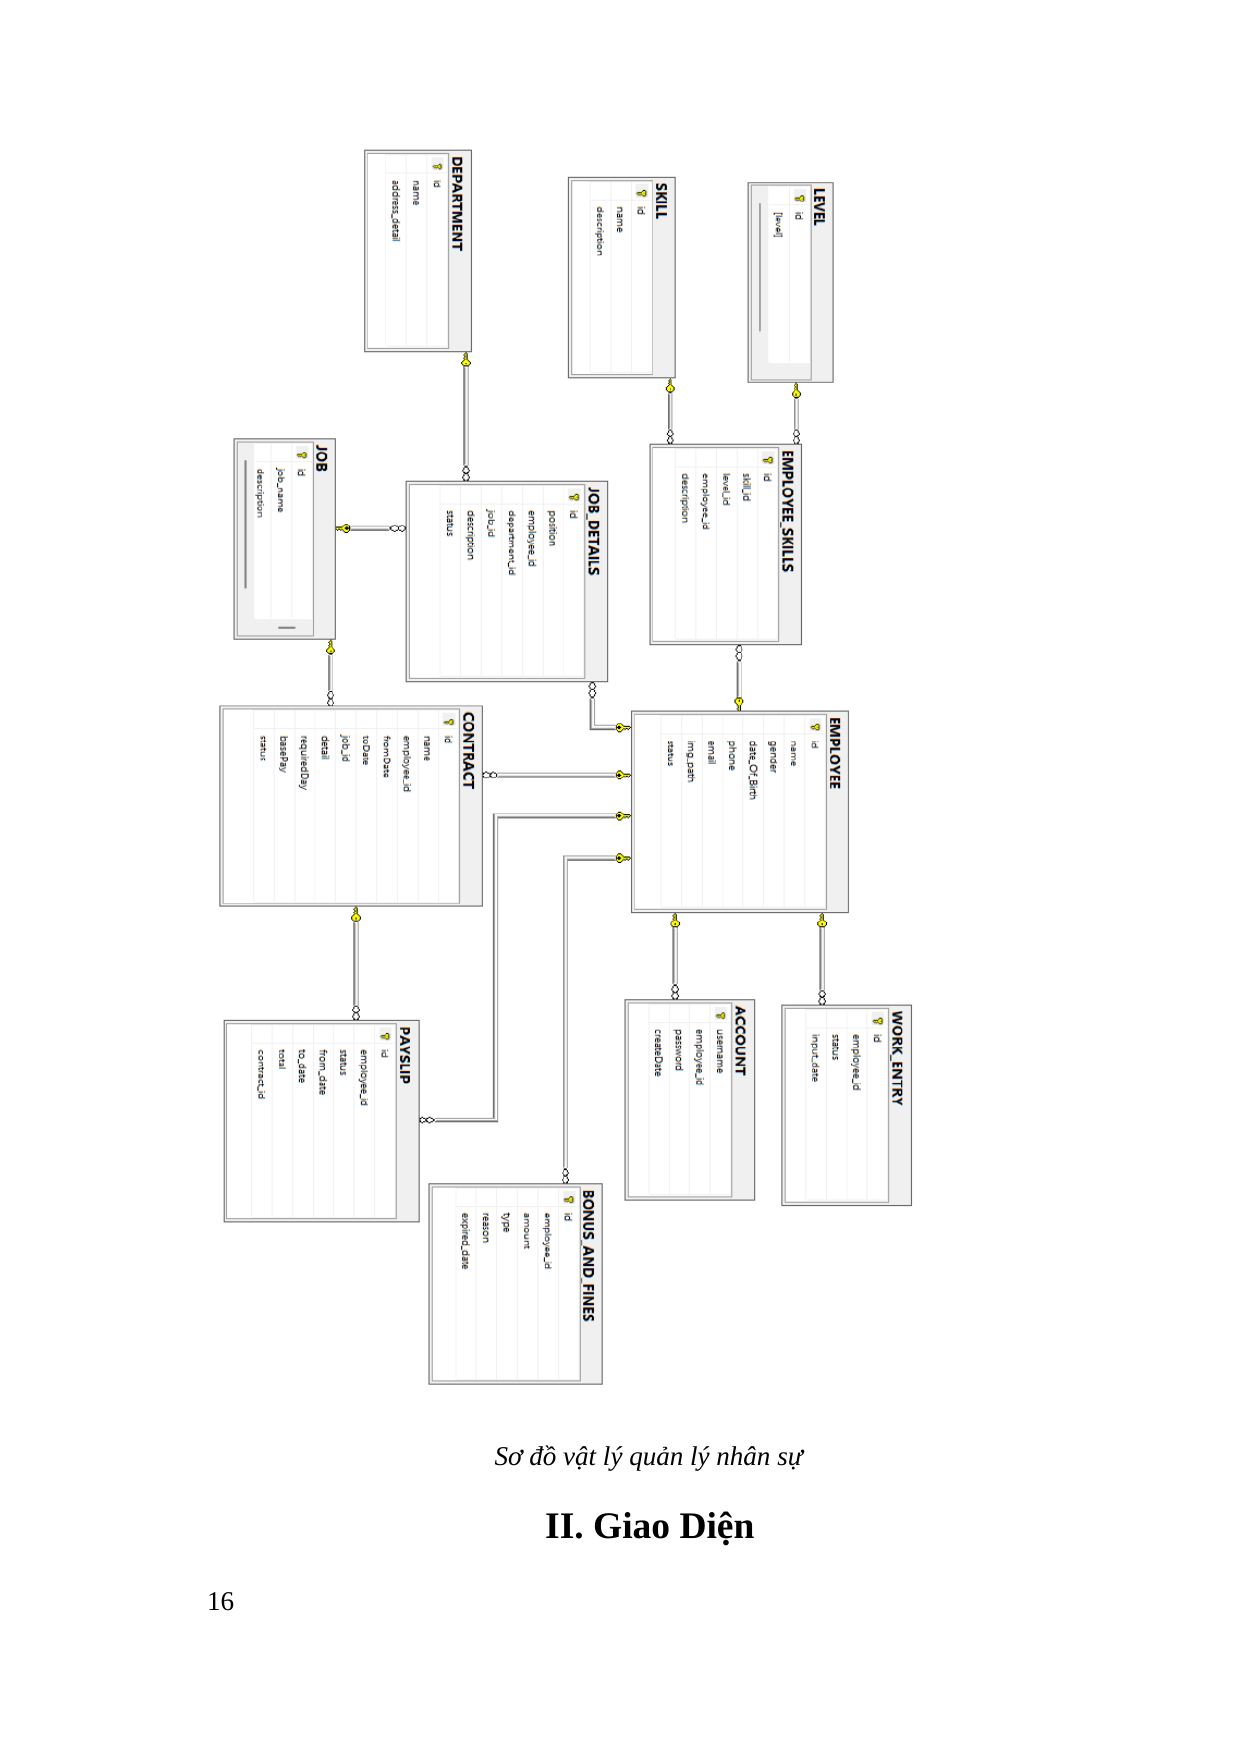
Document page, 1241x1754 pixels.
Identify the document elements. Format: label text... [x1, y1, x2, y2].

text Sơ đồ vật lý quản lý nhân sự [207, 1440, 1092, 1472]
text II. Giao Diện [207, 1504, 1092, 1547]
picture [209, 149, 919, 1408]
